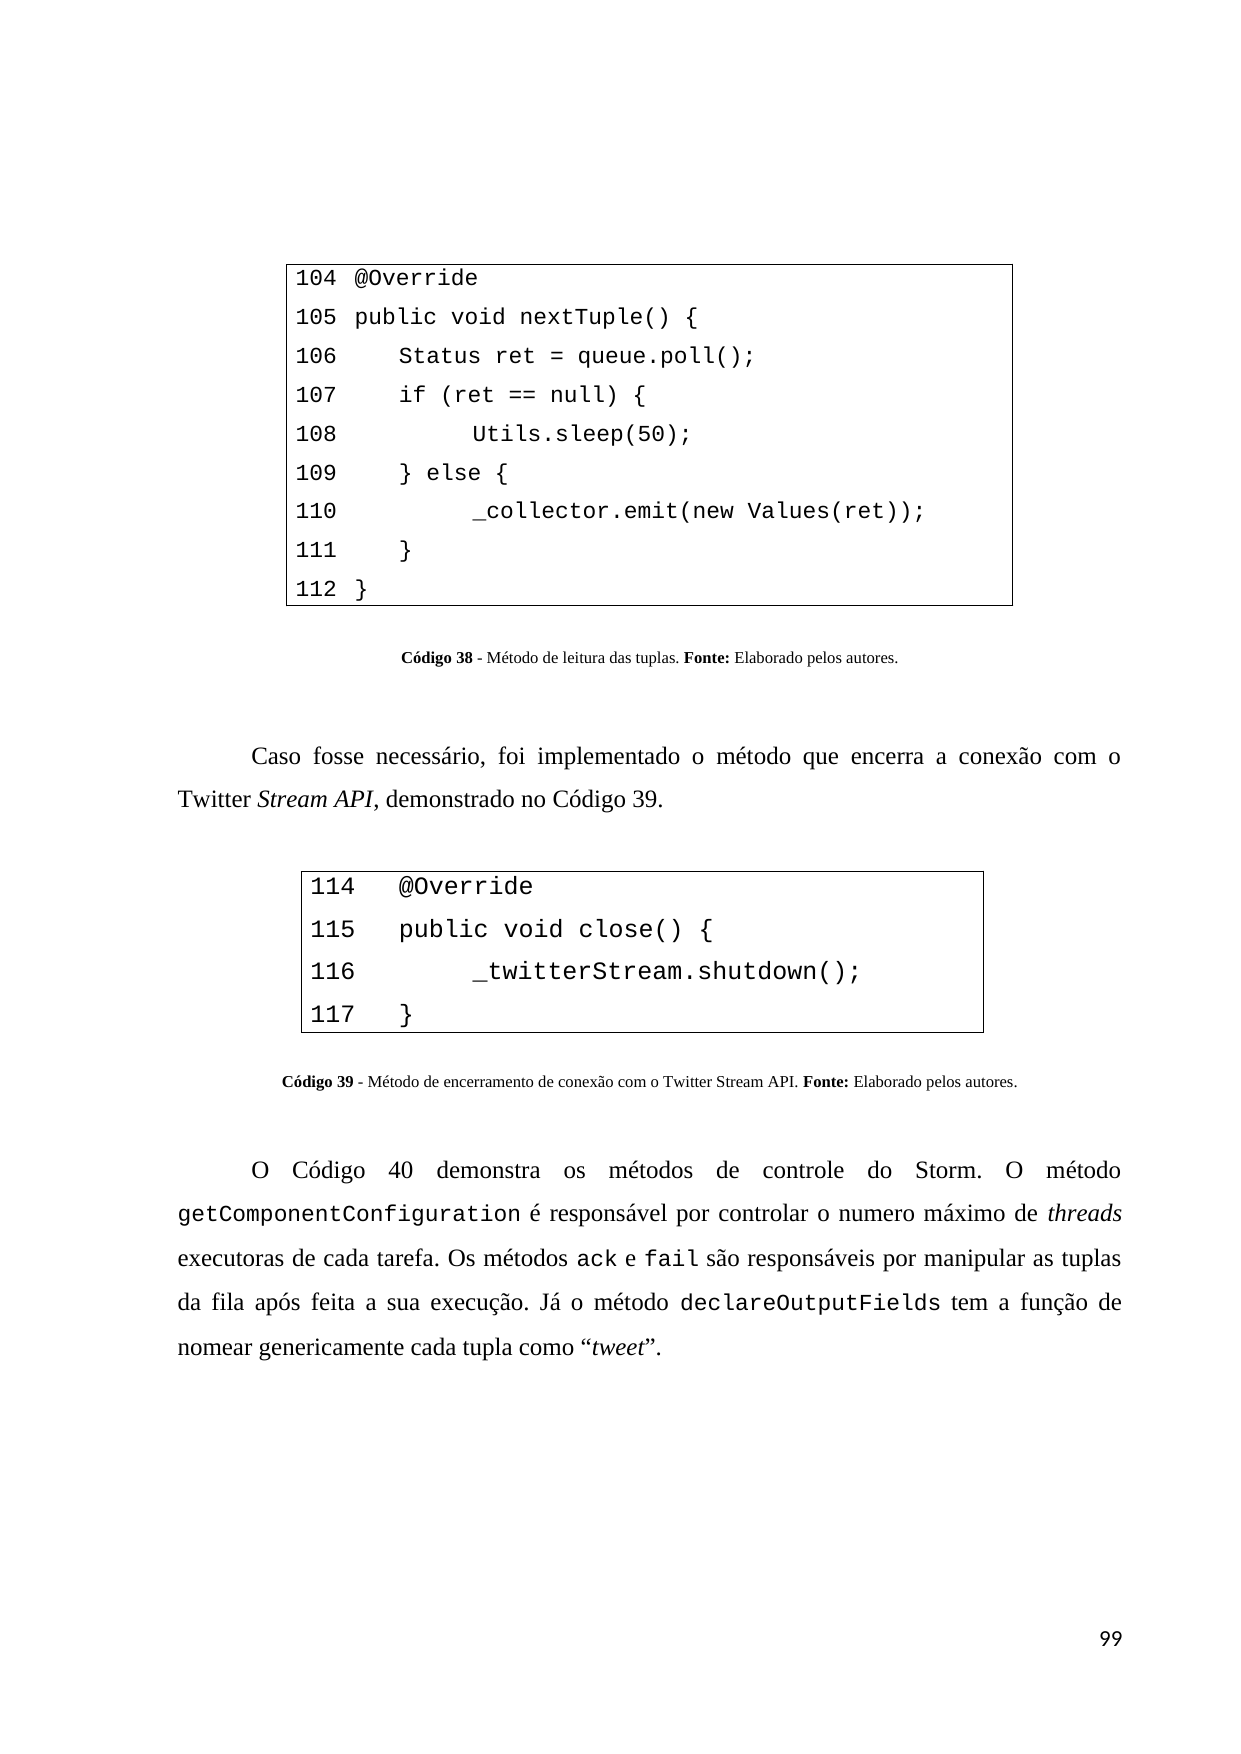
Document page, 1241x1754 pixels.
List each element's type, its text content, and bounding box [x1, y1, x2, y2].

list } [287, 535, 1012, 564]
list } else { [287, 458, 1012, 487]
list public void nextTuple() { [287, 302, 1012, 331]
text Código 39 - Método de encerramento de conexão com o Twitter Stream API. Fonte: Elaborado pelos autores. [177, 1072, 1122, 1091]
list @Override [287, 265, 1012, 292]
list } [287, 574, 1012, 605]
list Status ret = queue.poll(); [287, 341, 1012, 370]
list public void close() { [302, 913, 983, 944]
list @Override [302, 872, 983, 902]
list if (ret == null) { [287, 380, 1012, 409]
list } [302, 998, 983, 1032]
text Caso fosse necessário, foi implementado o método que encerra a conexão com o Twitter Stream API, demonstrado no Código 39. [177, 741, 1122, 813]
list _collector.emit(new Values(ret)); [287, 497, 1012, 526]
list Utils.sleep(50); [287, 419, 1012, 448]
list _twitterStream.shutdown(); [302, 956, 983, 987]
text Código 38 - Método de leitura das tuplas. Fonte: Elaborado pelos autores. [177, 648, 1122, 667]
text O Código 40 demonstra os métodos de controle do Storm. O método getComponentConfiguration é responsável por controlar o numero máximo de threads executoras de cada tarefa. Os métodos ack e fail são responsáveis por manipular as tuplas da fila após feita a sua execução. Já o método declareOutputFields tem a função de nomear genericamente cada tupla como “tweet”. [177, 1155, 1122, 1361]
